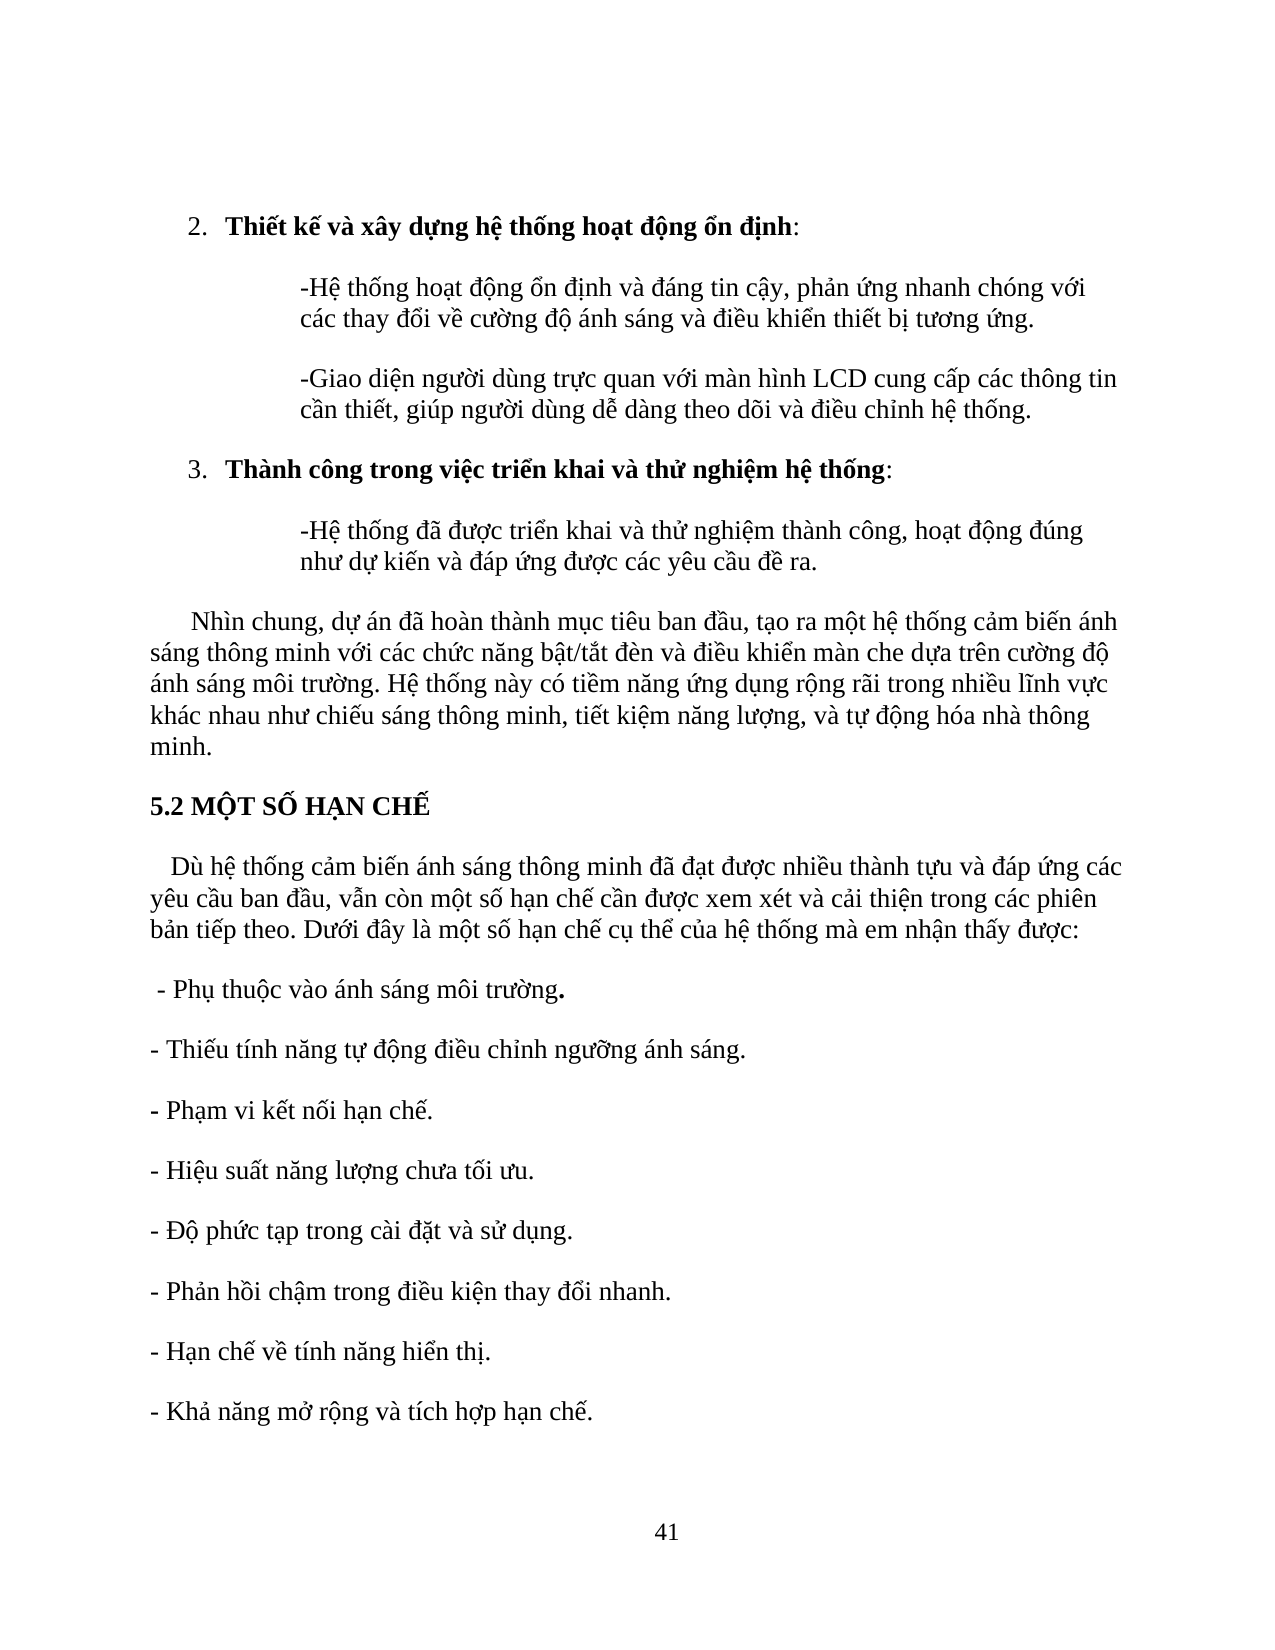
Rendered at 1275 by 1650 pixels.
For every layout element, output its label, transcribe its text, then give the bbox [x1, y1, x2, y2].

text - Phạm vi kết nối hạn chế. [150, 1094, 1125, 1125]
text - Hạn chế về tính năng hiển thị. [150, 1335, 1125, 1366]
text Dù hệ thống cảm biến ánh sáng thông minh đã đạt được nhiều thành tựu và đáp ứng các yêu cầu ban đầu, vẫn còn một số hạn chế cần được xem xét và cải thiện trong các phiên bản tiếp theo. Dưới đây là một số hạn chế cụ thể của hệ thống mà em nhận thấy được: [150, 851, 1125, 944]
text - Khả năng mở rộng và tích hợp hạn chế. [150, 1395, 1125, 1426]
list Thiết kế và xây dựng hệ thống hoạt động ổn định: [187, 210, 1125, 241]
text - Phản hồi chậm trong điều kiện thay đổi nhanh. [150, 1275, 1125, 1306]
text - Phụ thuộc vào ánh sáng môi trường. [150, 973, 1125, 1004]
text -Hệ thống đã được triển khai và thử nghiệm thành công, hoạt động đúng như dự kiến và đáp ứng được các yêu cầu đề ra. [300, 514, 1125, 576]
list Thành công trong việc triển khai và thử nghiệm hệ thống: [187, 453, 1125, 485]
text Nhìn chung, dự án đã hoàn thành mục tiêu ban đầu, tạo ra một hệ thống cảm biến ánh sáng thông minh với các chức năng bật/tắt đèn và điều khiển màn che dựa trên cường độ ánh sáng môi trường. Hệ thống này có tiềm năng ứng dụng rộng rãi trong nhiều lĩnh vực khác nhau như chiếu sáng thông minh, tiết kiệm năng lượng, và tự động hóa nhà thông minh. [150, 605, 1125, 761]
text - Độ phức tạp trong cài đặt và sử dụng. [150, 1214, 1125, 1246]
text -Giao diện người dùng trực quan với màn hình LCD cung cấp các thông tin cần thiết, giúp người dùng dễ dàng theo dõi và điều chỉnh hệ thống. [300, 362, 1125, 424]
text -Hệ thống hoạt động ổn định và đáng tin cậy, phản ứng nhanh chóng với các thay đổi về cường độ ánh sáng và điều khiển thiết bị tương ứng. [300, 271, 1125, 333]
text 5.2 MỘT SỐ HẠN CHẾ [150, 790, 1125, 821]
text - Thiếu tính năng tự động điều chỉnh ngưỡng ánh sáng. [150, 1033, 1125, 1064]
text - Hiệu suất năng lượng chưa tối ưu. [150, 1154, 1125, 1185]
